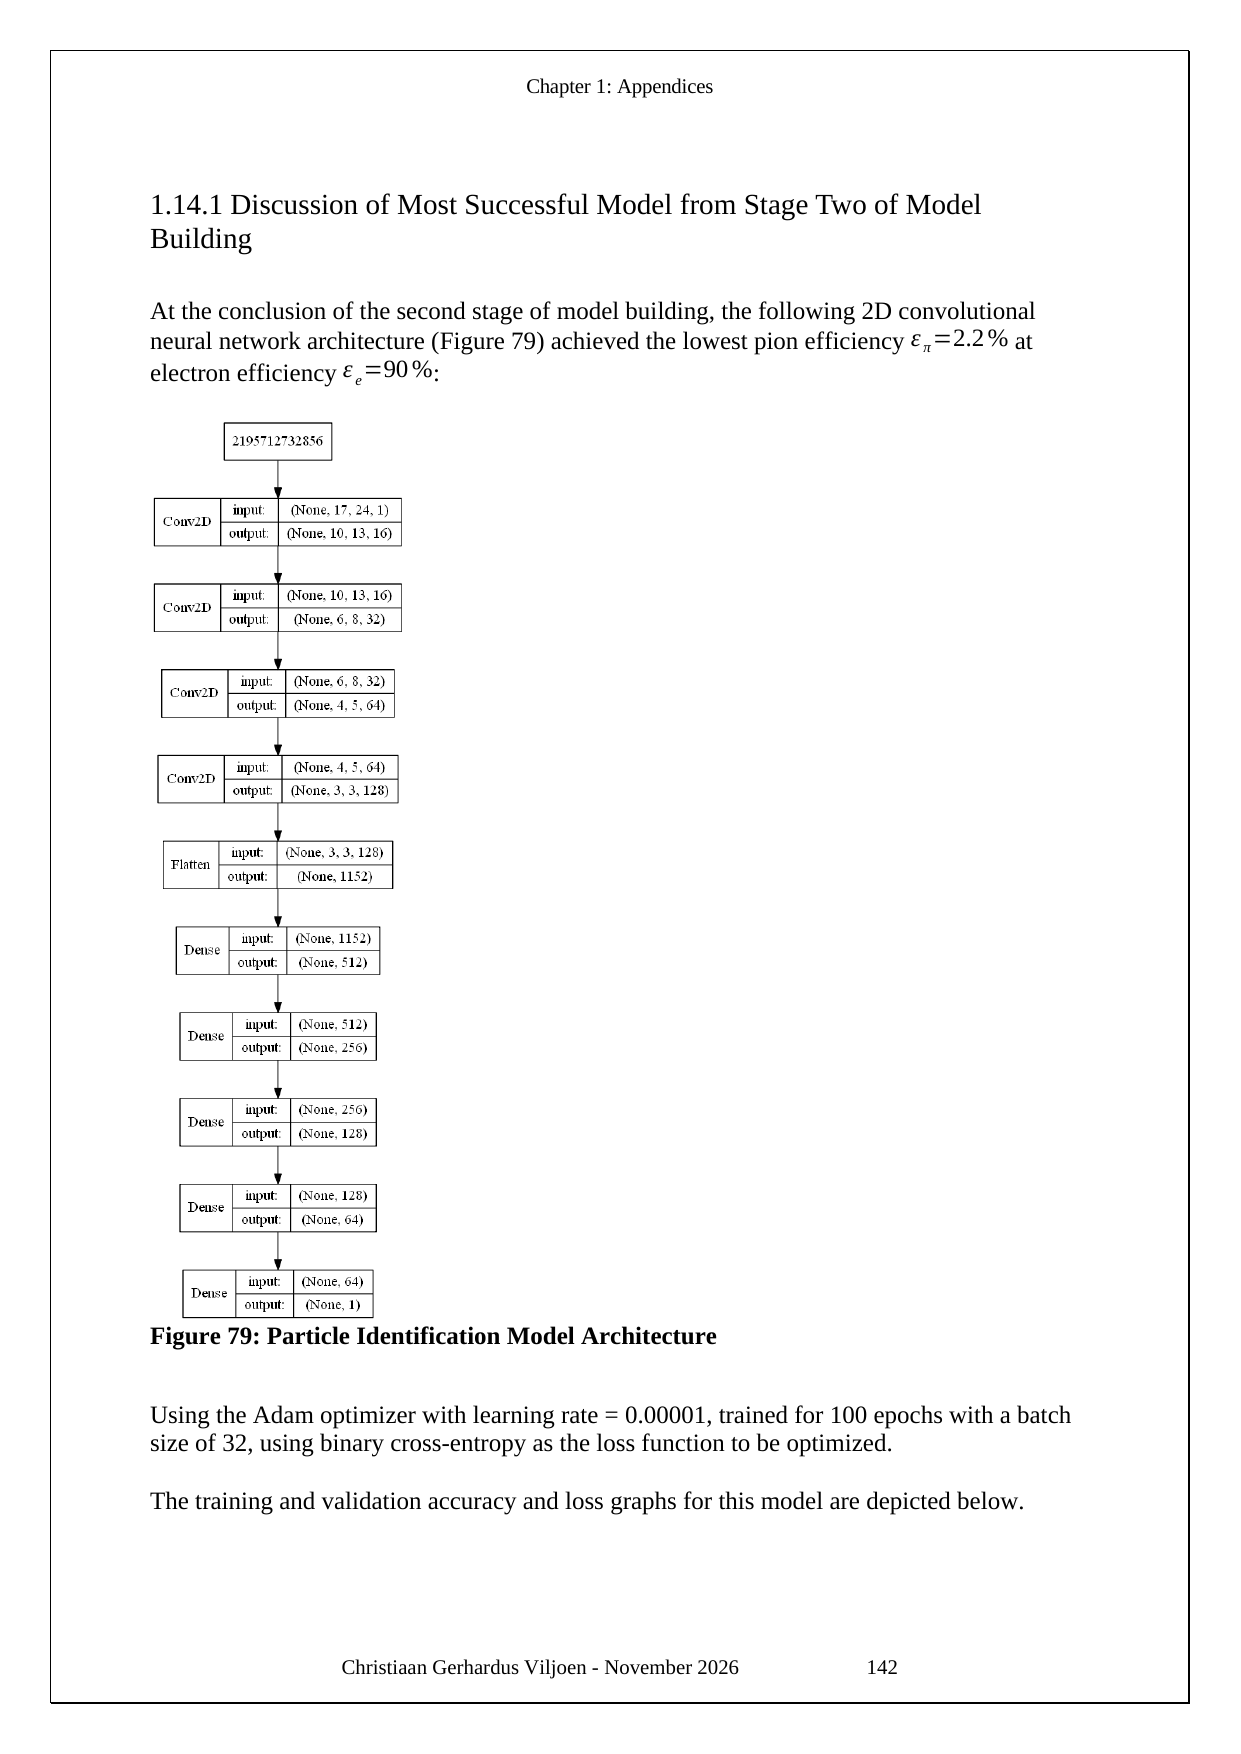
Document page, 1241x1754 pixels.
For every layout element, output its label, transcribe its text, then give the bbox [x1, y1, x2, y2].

text The training and validation accuracy and loss graphs for this model are depicted below. [150, 1486, 1089, 1515]
text Using the Adam optimizer with learning rate = 0.00001, trained for 100 epochs with a batch size of 32, using binary cross-entropy as the loss function to be optimized. [150, 1400, 1089, 1457]
subtitle Discussion of Most Successful Model from Stage Two of Model Building [150, 187, 1089, 254]
picture [150, 418, 405, 1322]
